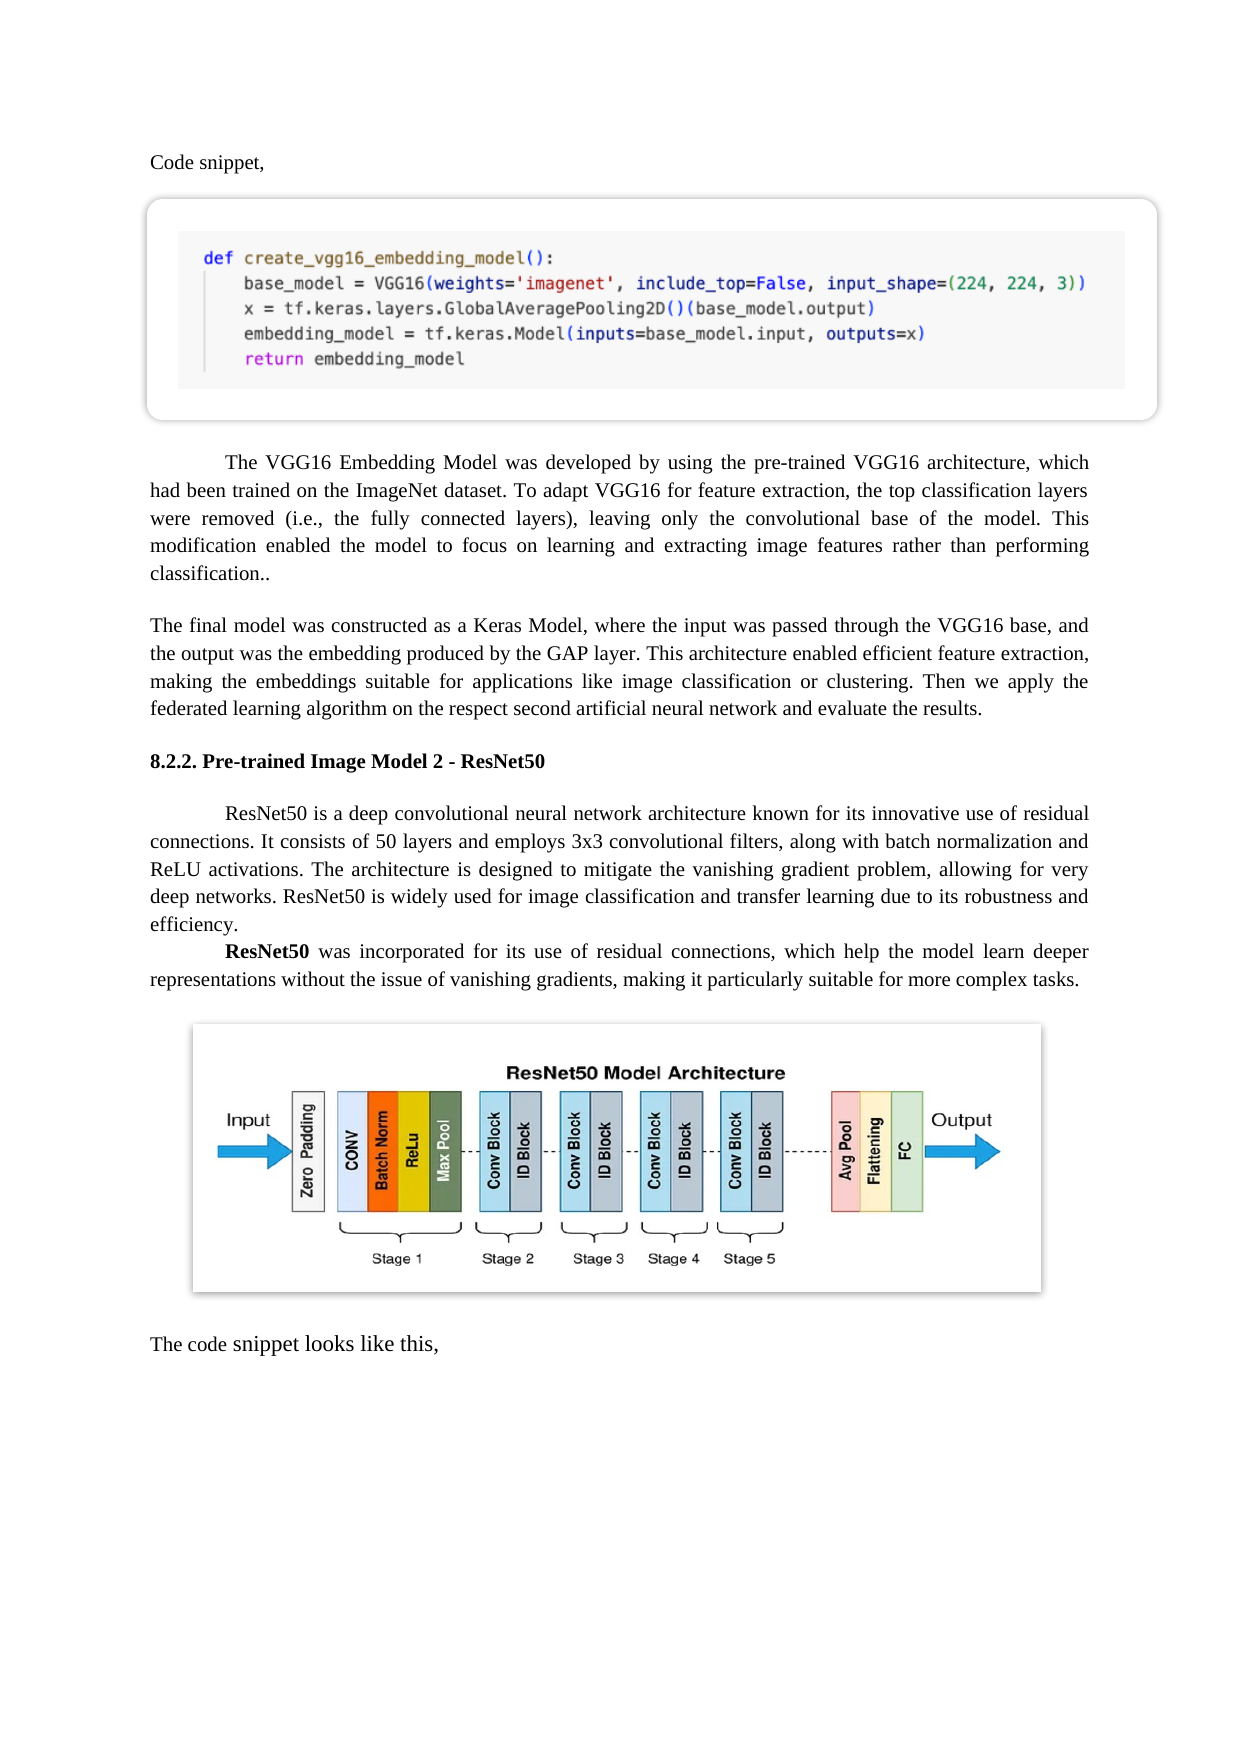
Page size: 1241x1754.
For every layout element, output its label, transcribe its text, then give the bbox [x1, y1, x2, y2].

picture [178, 231, 1125, 389]
text ResNet50 is a deep convolutional neural network architecture known for its innovative use of residual connections. It consists of 50 layers and employs 3x3 convolutional filters, along with batch normalization and ReLU activations. The architecture is designed to mitigate the vanishing gradient problem, allowing for very deep networks. ResNet50 is widely used for image classification and transfer learning due to its robustness and efficiency. [150, 801, 1090, 936]
text 8.2.2. Pre-trained Image Model 2 - ResNet50 [150, 749, 1090, 773]
text Code snippet, [150, 150, 1090, 174]
picture [208, 1038, 1027, 1278]
text The VGG16 Embedding Model was developed by using the pre-trained VGG16 architecture, which had been trained on the ImageNet dataset. To adapt VGG16 for feature extraction, the top classification layers were removed (i.e., the fully connected layers), leaving only the convolutional base of the model. This modification enabled the model to focus on learning and extracting image features rather than performing classification.. [150, 450, 1090, 585]
text The final model was constructed as a Keras Model, where the input was passed through the VGG16 base, and the output was the embedding produced by the GAP layer. This architecture enabled efficient feature extraction, making the embeddings suitable for applications like image classification or clustering. Then we apply the federated learning algorithm on the respect second artificial neural network and evaluate the results. [150, 613, 1090, 720]
text The code snippet looks like this, [150, 1330, 1090, 1356]
text ResNet50 was incorporated for its use of residual connections, which help the model learn deeper representations without the issue of vanishing gradients, making it particularly suitable for more complex tasks. [150, 939, 1090, 991]
